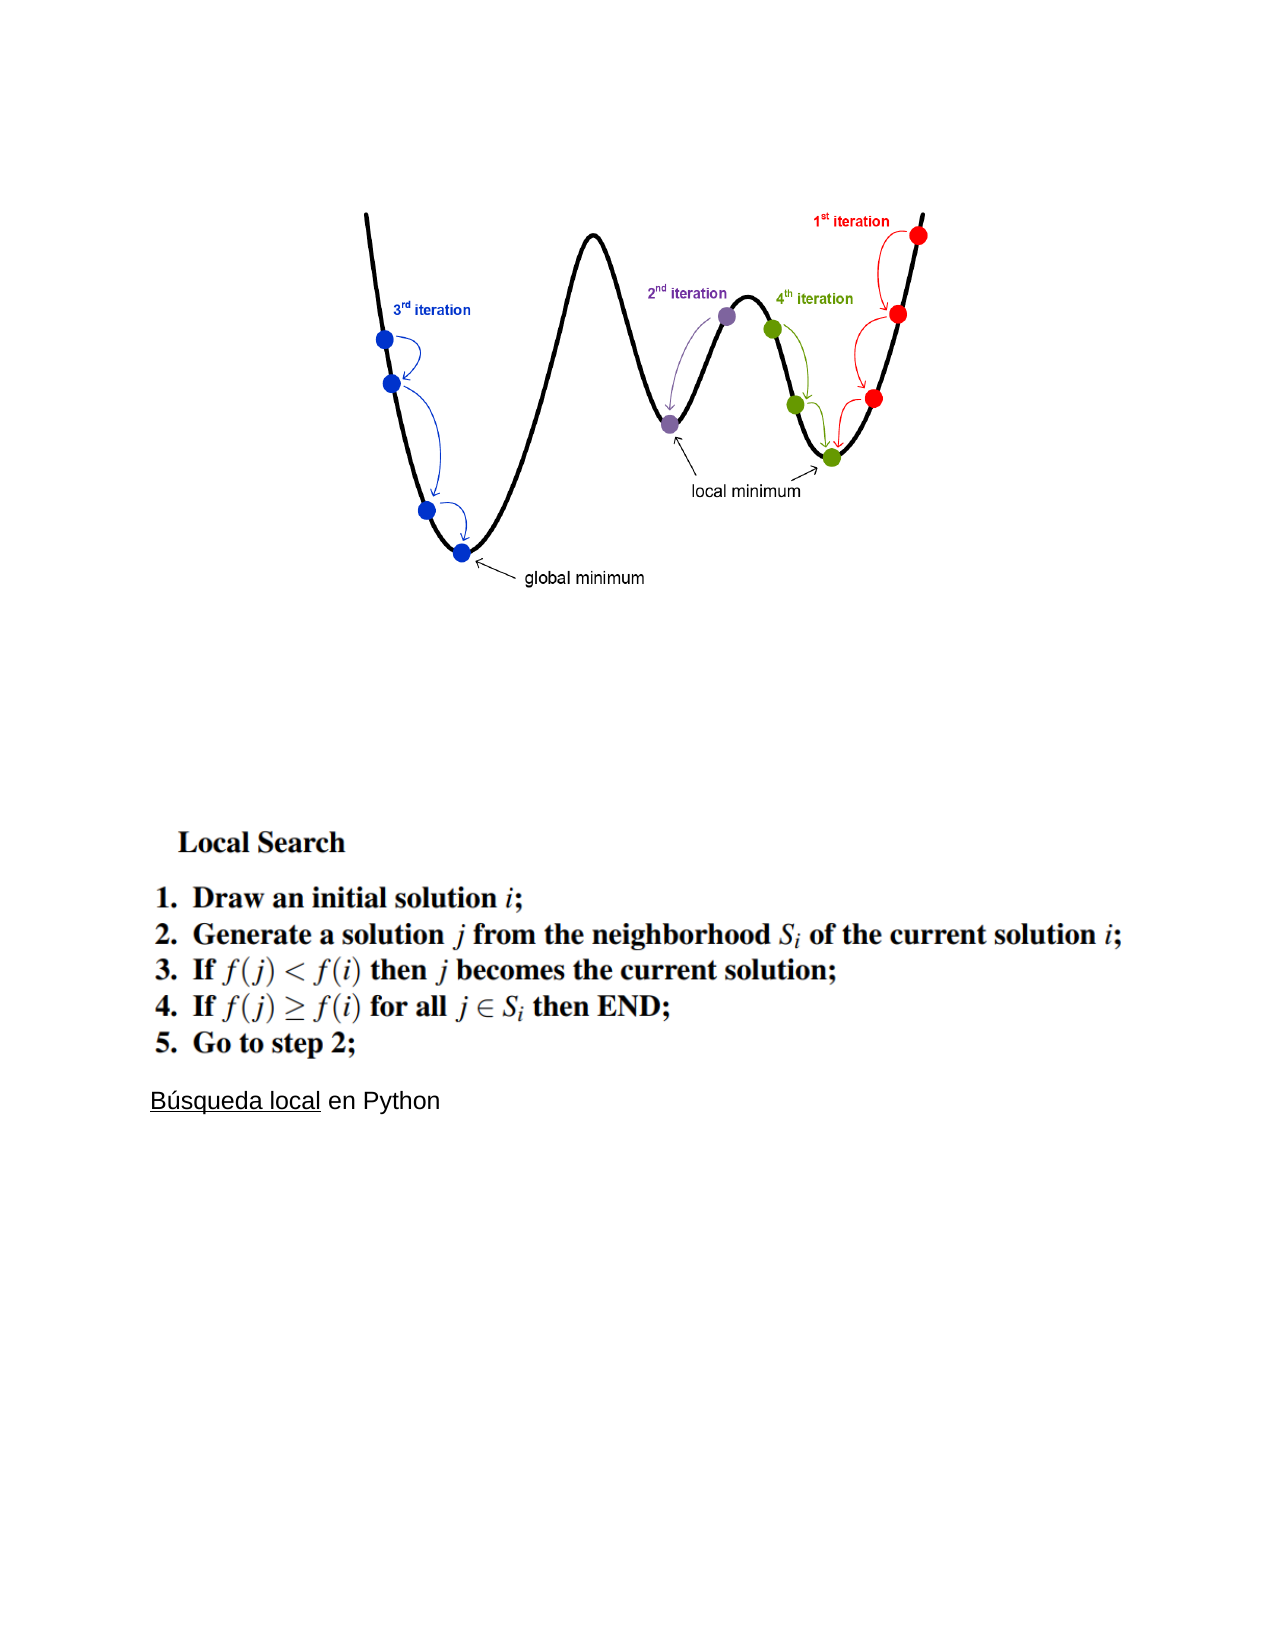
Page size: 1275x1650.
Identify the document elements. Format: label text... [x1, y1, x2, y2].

picture [150, 150, 1125, 615]
picture [150, 824, 1125, 1067]
text Búsqueda local en Python [150, 1086, 1125, 1114]
